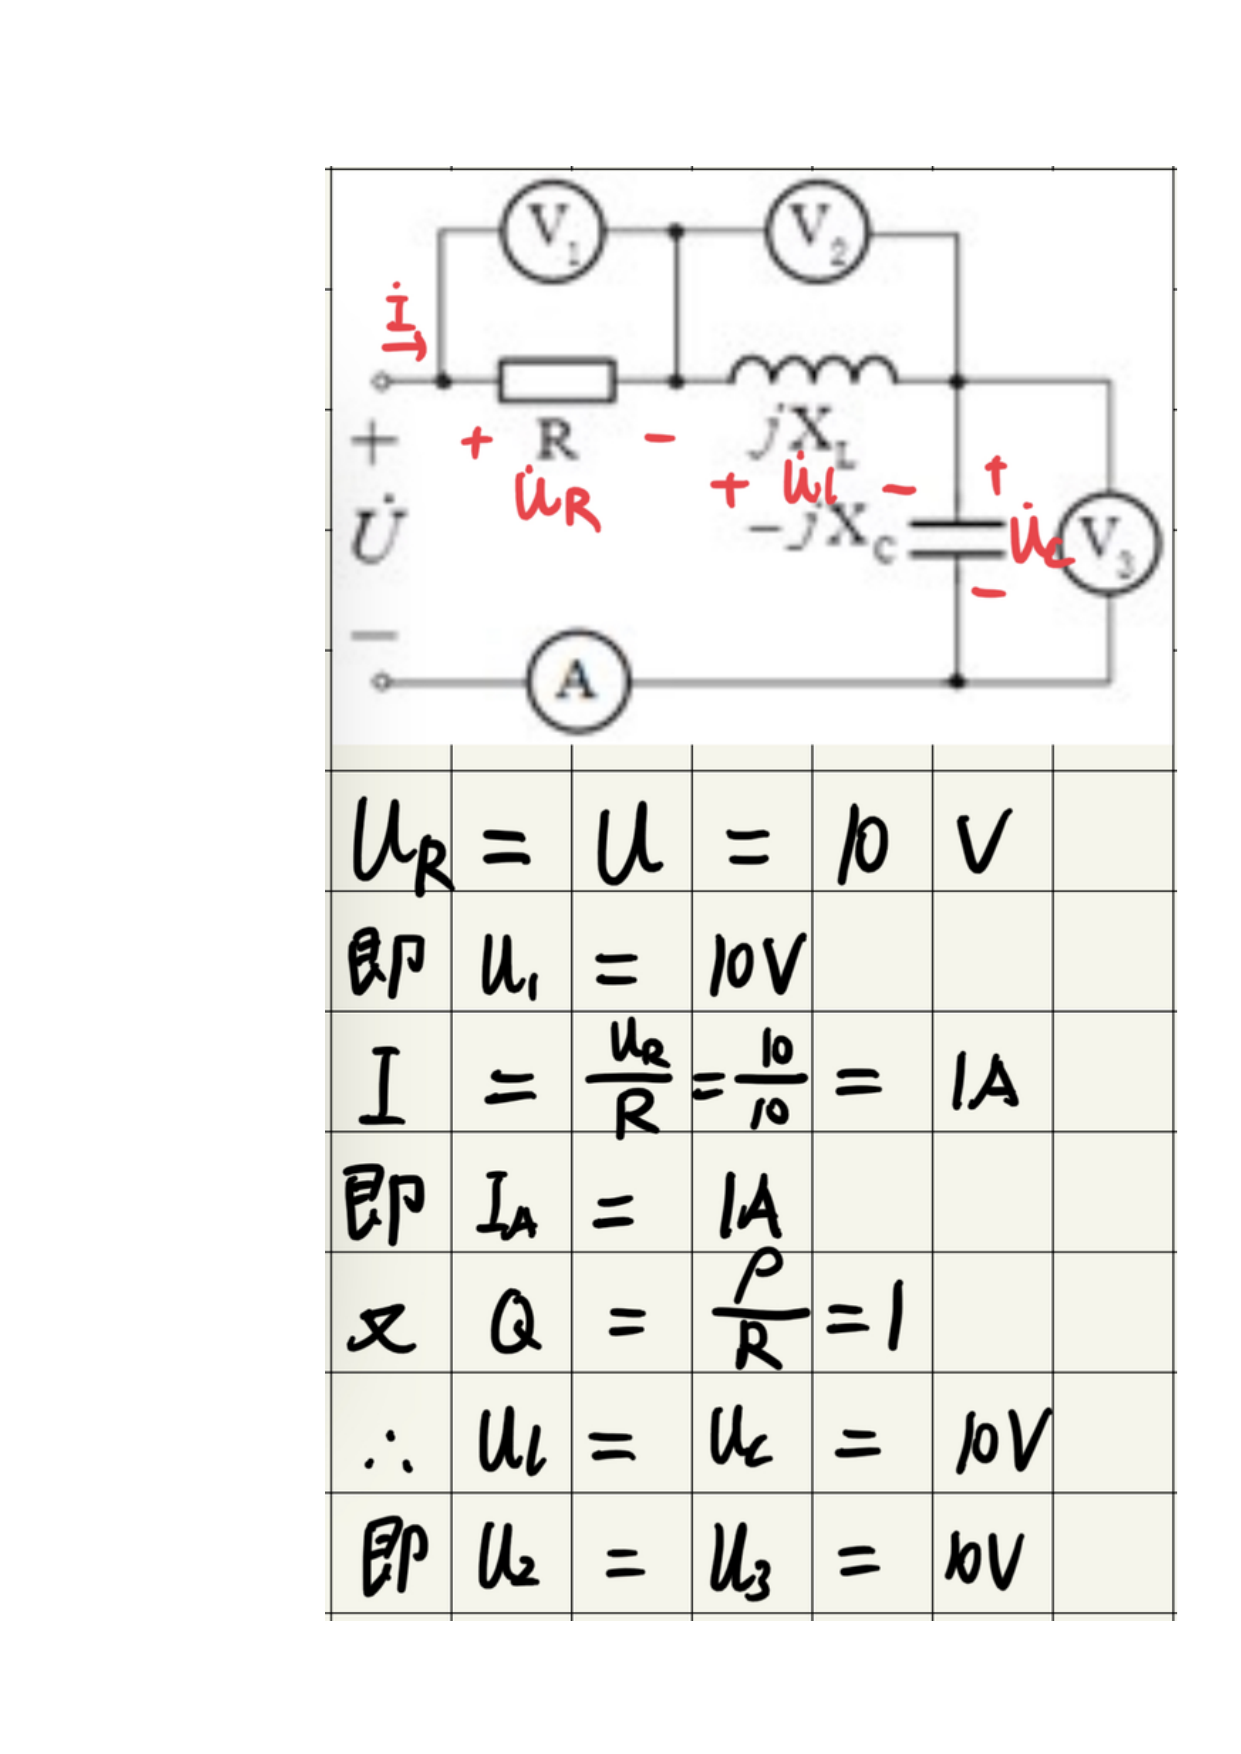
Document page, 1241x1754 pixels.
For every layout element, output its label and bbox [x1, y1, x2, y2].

picture [325, 166, 1178, 1621]
